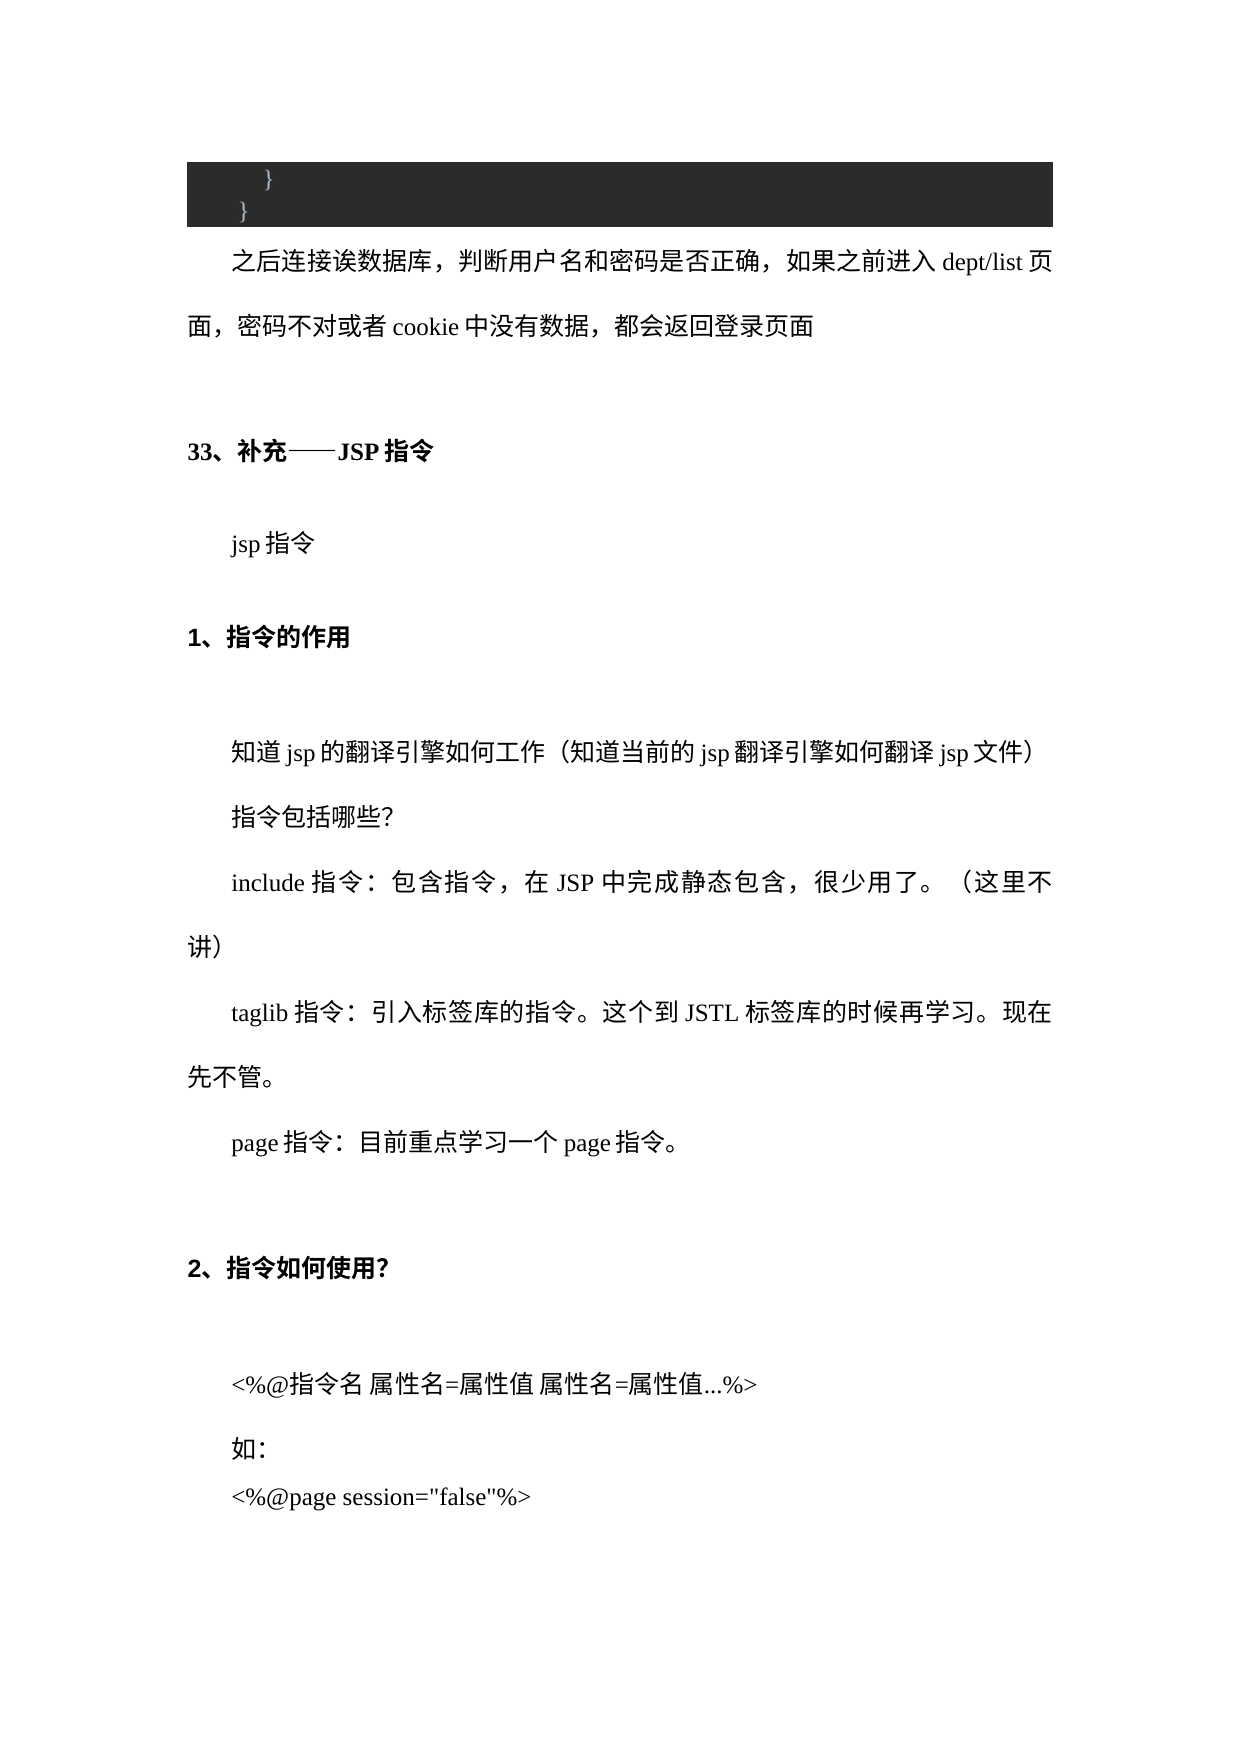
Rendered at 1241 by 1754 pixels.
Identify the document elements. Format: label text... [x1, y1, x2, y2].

text 如： [187, 1415, 1053, 1480]
text include指令：包含指令，在JSP中完成静态包含，很少用了。（这里不讲） [187, 848, 1053, 978]
text page指令：目前重点学习一个page指令。 [187, 1108, 1053, 1173]
text 指令包括哪些？ [187, 783, 1053, 848]
subtitle 33、补充——JSP指令 [187, 417, 1053, 482]
text jsp指令 [187, 509, 1053, 574]
text <%@指令名 属性名=属性值 属性名=属性值...%> [187, 1350, 1053, 1415]
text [187, 162, 1053, 227]
text 知道jsp的翻译引擎如何工作（知道当前的jsp翻译引擎如何翻译jsp文件） [187, 718, 1053, 783]
text 之后连接诶数据库，判断用户名和密码是否正确，如果之前进入dept/list页面，密码不对或者cookie中没有数据，都会返回登录页面 [187, 227, 1053, 357]
text taglib指令：引入标签库的指令。这个到JSTL标签库的时候再学习。现在先不管。 [187, 978, 1053, 1108]
text <%@page session="false"%> [187, 1480, 1053, 1512]
subtitle 1、指令的作用 [187, 603, 1053, 668]
subtitle 2、指令如何使用？ [187, 1234, 1053, 1299]
